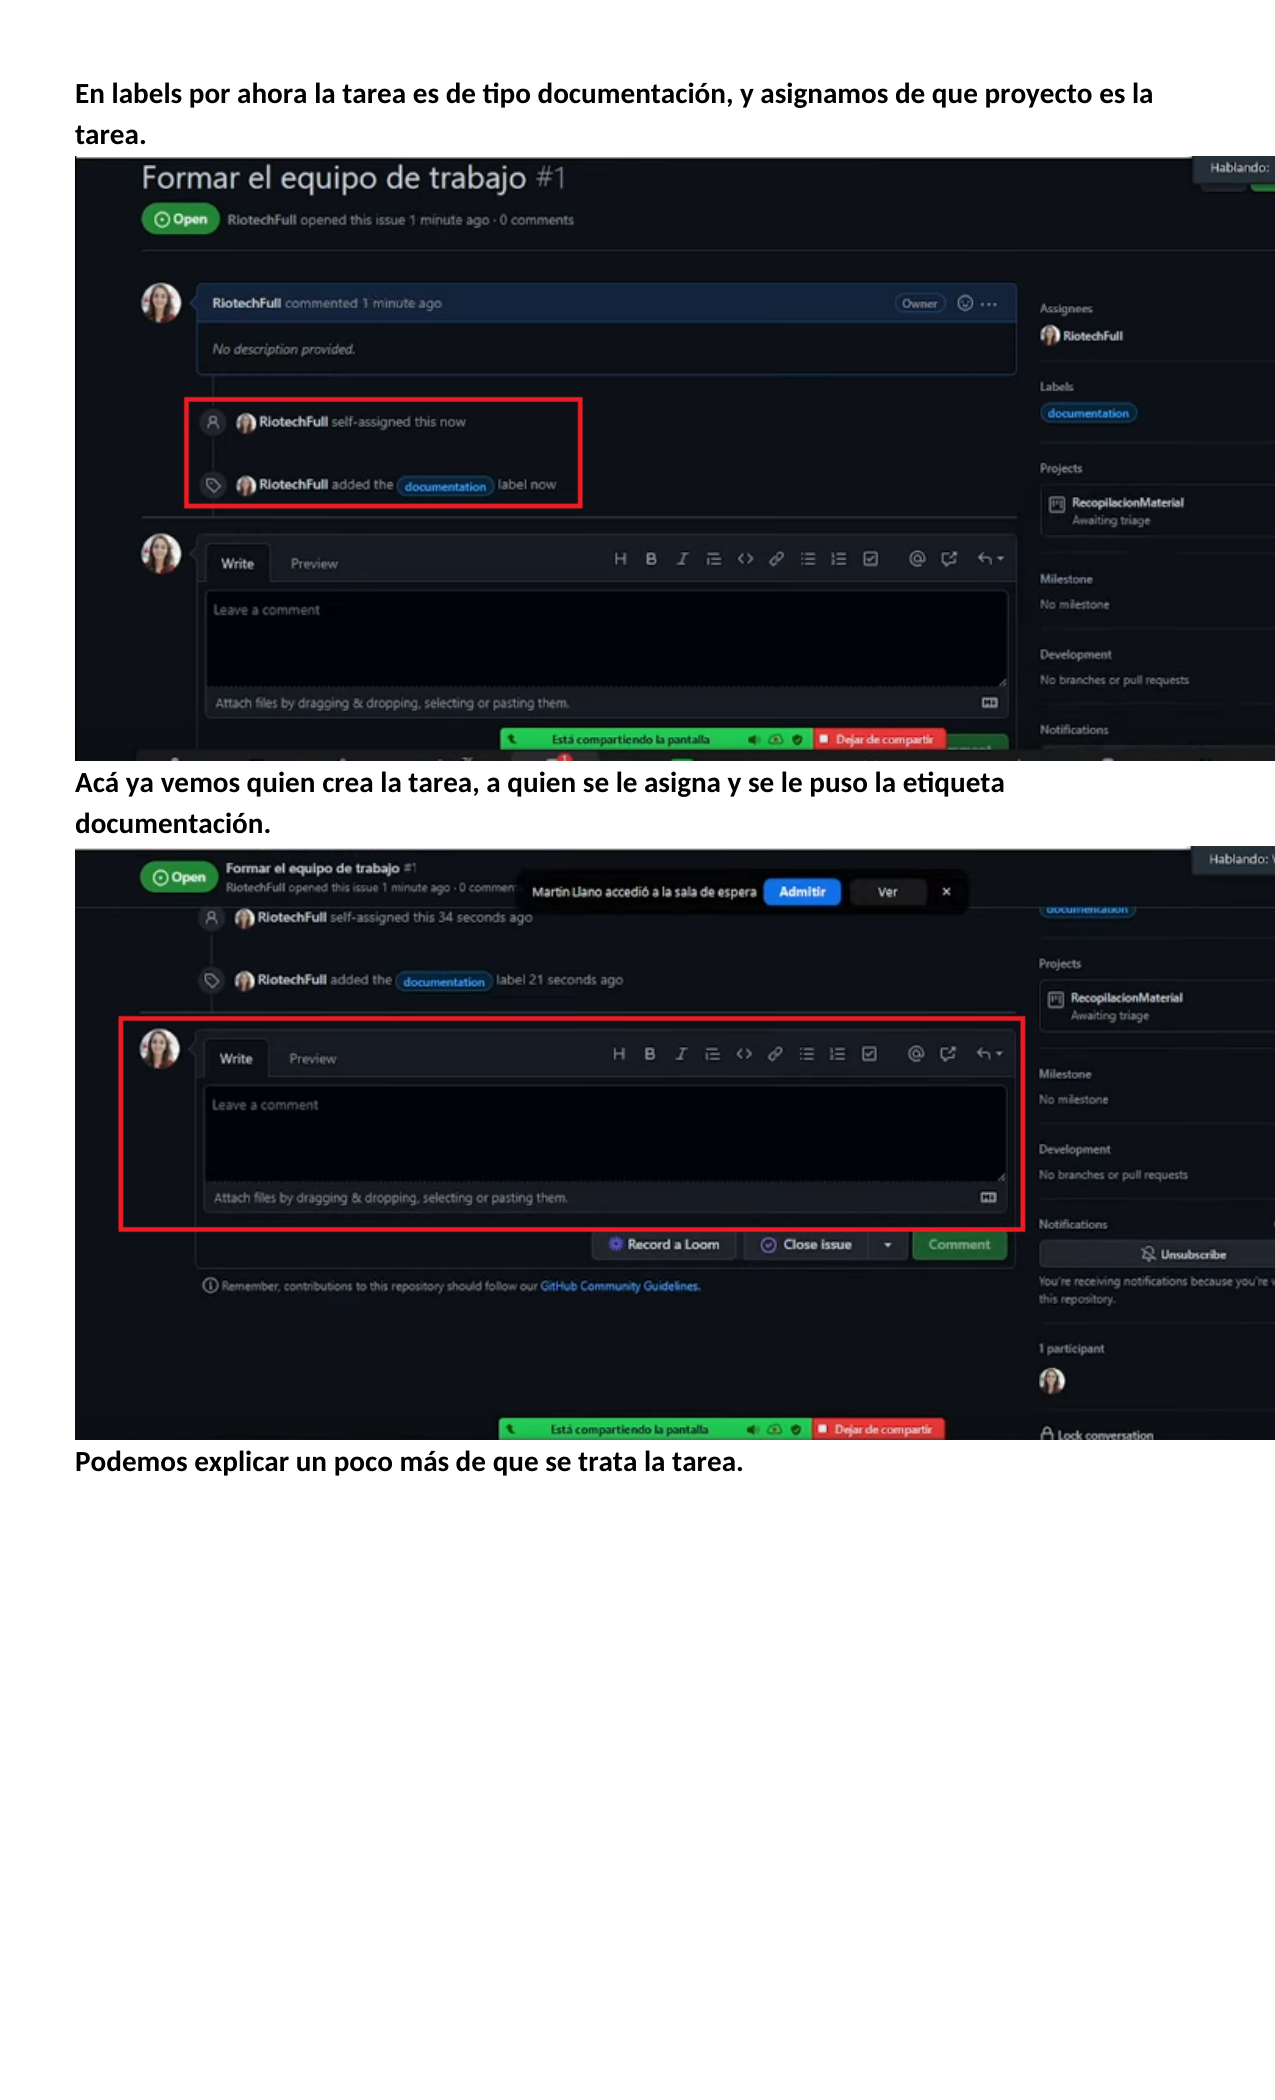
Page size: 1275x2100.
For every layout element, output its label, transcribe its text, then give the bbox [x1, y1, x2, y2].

picture [75, 846, 1275, 1440]
text Podemos explicar un poco más de que se trata la tarea. [75, 1443, 1200, 1479]
text Acá ya vemos quien crea la tarea, a quien se le asigna y se le puso la etiqueta documentación. [75, 764, 1200, 841]
text En labels por ahora la tarea es de tipo documentación, y asignamos de que proyecto es la tarea. [75, 75, 1200, 152]
picture [75, 156, 1275, 761]
